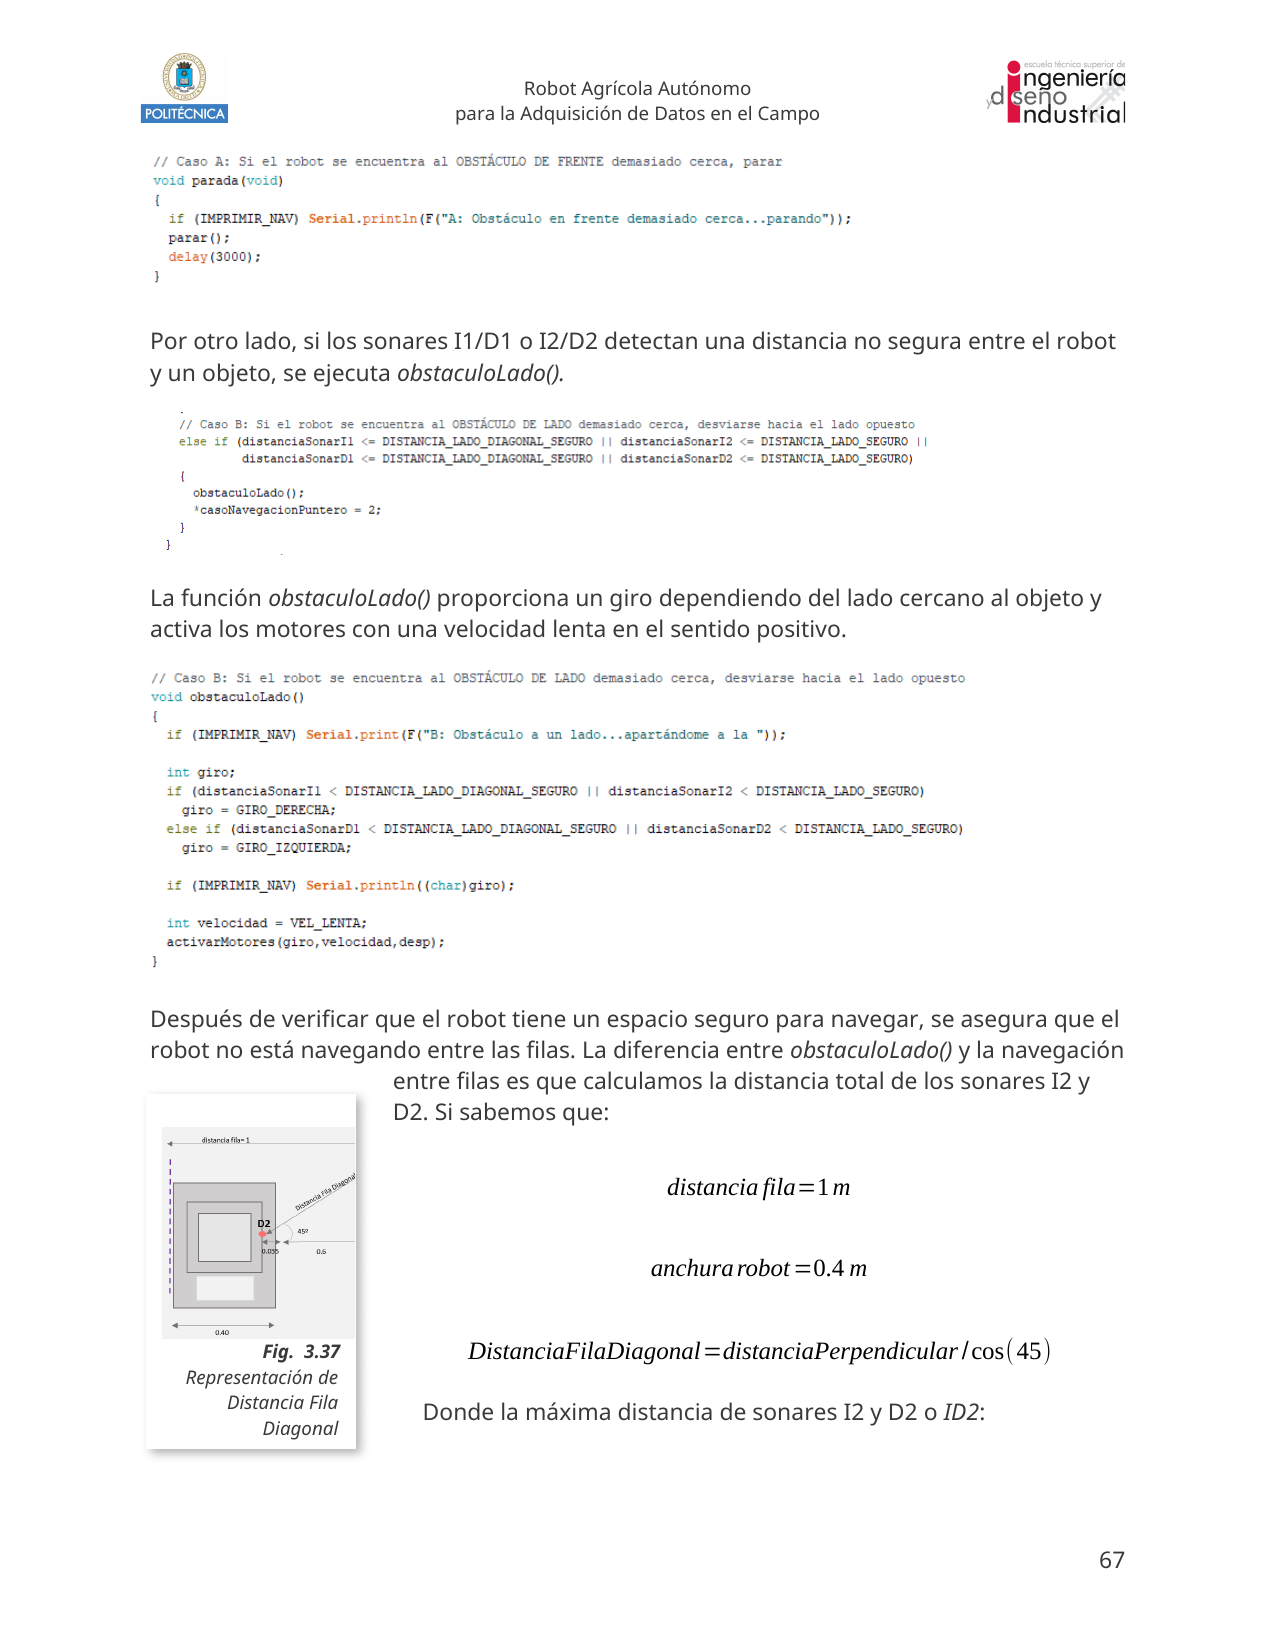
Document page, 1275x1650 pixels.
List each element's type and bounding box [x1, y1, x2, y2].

picture [150, 669, 1125, 975]
picture [150, 412, 937, 555]
picture [140, 53, 228, 123]
picture [150, 150, 979, 298]
picture [161, 1127, 356, 1339]
picture [986, 60, 1125, 123]
